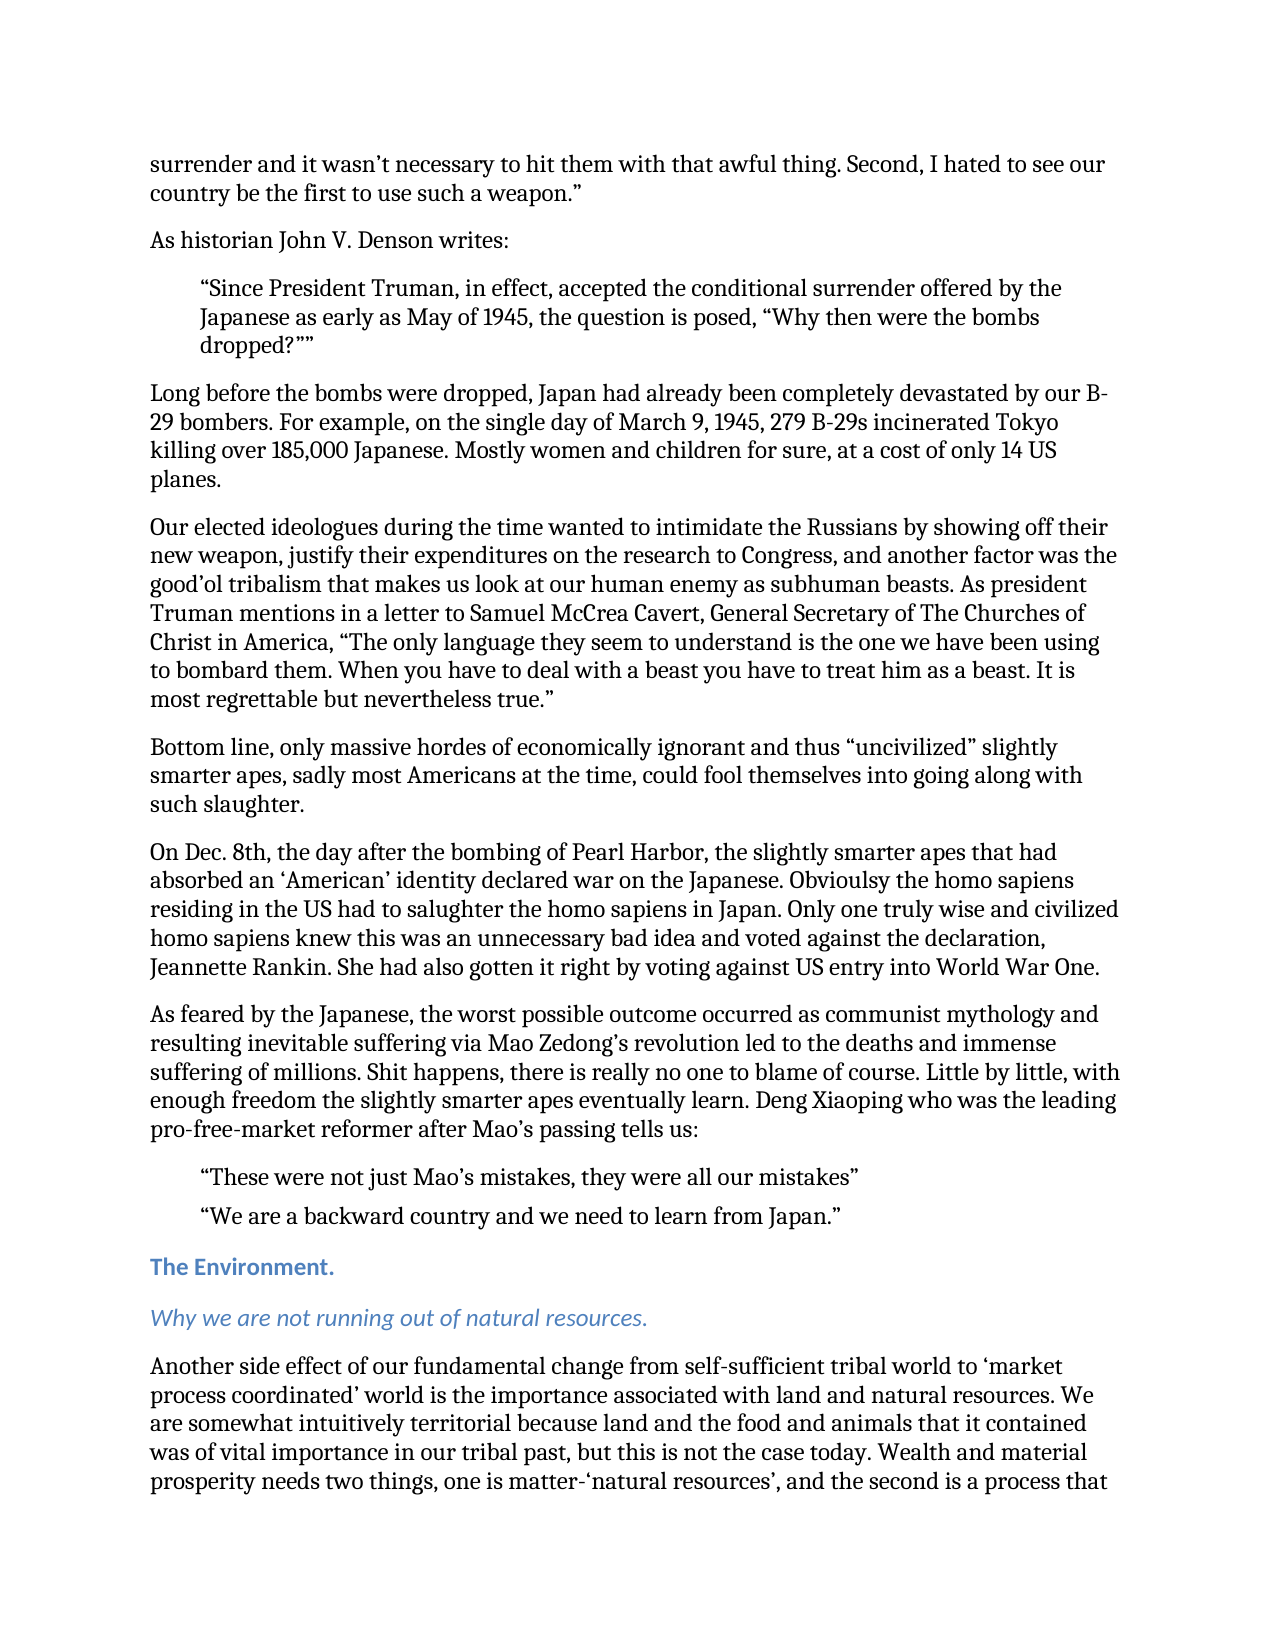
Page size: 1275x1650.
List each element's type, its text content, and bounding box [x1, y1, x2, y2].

text As historian John V. Denson writes: [150, 226, 1125, 255]
text “We are a backward country and we need to learn from Japan.” [200, 1202, 1075, 1230]
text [150, 150, 1125, 207]
text Long before the bombs were dropped, Japan had already been completely devastated by our B-29 bombers. For example, on the single day of March 9, 1945, 279 B-29s incinerated Tokyo killing over 185,000 Japanese. Mostly women and children for sure, at a cost of only 14 US planes. [150, 379, 1125, 494]
text Bottom line, only massive hordes of economically ignorant and thus “uncivilized” slightly smarter apes, sadly most Americans at the time, could fool themselves into going along with such slaughter. [150, 732, 1125, 819]
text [150, 1352, 1125, 1496]
subtitle Why we are not running out of natural resources. [150, 1303, 1125, 1333]
subtitle The Environment. [150, 1251, 1125, 1282]
text Our elected ideologues during the time wanted to intimidate the Russians by showing off their new weapon, justify their expenditures on the research to Congress, and another factor was the good’ol tribalism that makes us look at our human enemy as subhuman beasts. As president Truman mentions in a letter to Samuel McCrea Cavert, General Secretary of The Churches of Christ in America, “The only language they seem to understand is the one we have been using to bombard them. When you have to deal with a beast you have to treat him as a beast. It is most regrettable but nevertheless true.” [150, 512, 1125, 714]
text As feared by the Japanese, the worst possible outcome occurred as communist mythology and resulting inevitable suffering via Mao Zedong’s revolution led to the deaths and immense suffering of millions. Shit happens, there is really no one to blame of course. Little by little, with enough freedom the slightly smarter apes eventually learn. Deng Xiaoping who was the leading pro-free-market reformer after Mao’s passing tells us: [150, 1000, 1125, 1144]
text “These were not just Mao’s mistakes, they were all our mistakes” [200, 1162, 1075, 1191]
text On Dec. 8th, the day after the bombing of Pearl Harbor, the slightly smarter apes that had absorbed an ‘American’ identity declared war on the Japanese. Obvioulsy the homo sapiens residing in the US had to salughter the homo sapiens in Japan. Only one truly wise and civilized homo sapiens knew this was an unnecessary bad idea and voted against the declaration, Jeannette Rankin. She had also gotten it right by voting against US entry into World War One. [150, 837, 1125, 981]
text “Since President Truman, in effect, accepted the conditional surrender offered by the Japanese as early as May of 1945, the question is posed, “Why then were the bombs dropped?”” [200, 274, 1075, 360]
